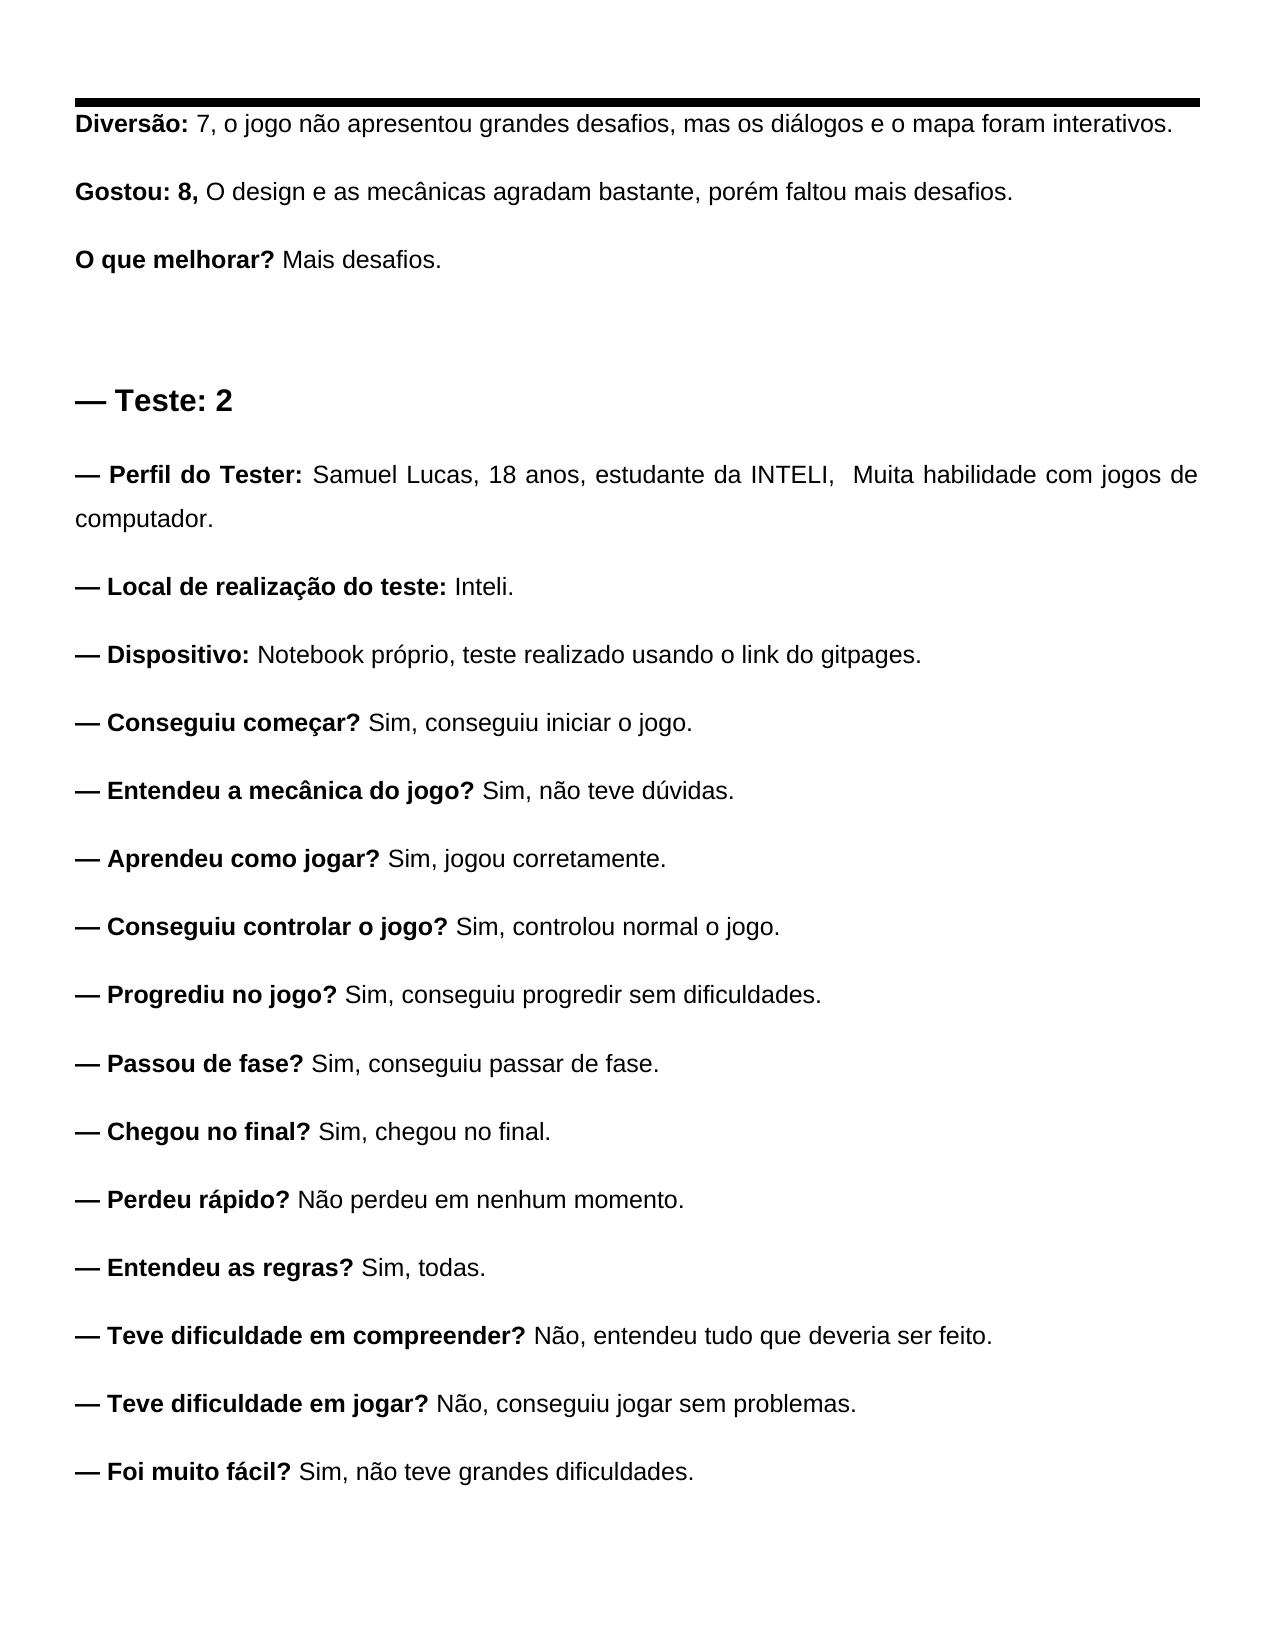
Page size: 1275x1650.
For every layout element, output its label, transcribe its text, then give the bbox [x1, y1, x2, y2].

text — Chegou no final? Sim, chegou no final. [75, 1105, 1200, 1146]
text — Entendeu as regras? Sim, todas. [75, 1242, 1200, 1282]
text — Entendeu a mecânica do jogo? Sim, não teve dúvidas. [75, 765, 1200, 805]
text — Teste: 2 [75, 370, 1200, 418]
text Diversão: 7, o jogo não apresentou grandes desafios, mas os diálogos e o mapa foram interativos. [75, 107, 1200, 138]
text — Perfil do Tester: Samuel Lucas, 18 anos, estudante da INTELI, Muita habilidade com jogos de computador. [75, 449, 1200, 532]
text — Progrediu no jogo? Sim, conseguiu progredir sem dificuldades. [75, 969, 1200, 1009]
text — Teve dificuldade em jogar? Não, conseguiu jogar sem problemas. [75, 1378, 1200, 1418]
text Gostou: 8, O design e as mecânicas agradam bastante, porém faltou mais desafios. [75, 166, 1200, 206]
text — Passou de fase? Sim, conseguiu passar de fase. [75, 1037, 1200, 1077]
text — Dispositivo: Notebook próprio, teste realizado usando o link do gitpages. [75, 628, 1200, 669]
text — Aprendeu como jogar? Sim, jogou corretamente. [75, 833, 1200, 873]
text O que melhorar? Mais desafios. [75, 234, 1200, 274]
text — Local de realização do teste: Inteli. [75, 560, 1200, 601]
text — Conseguiu começar? Sim, conseguiu iniciar o jogo. [75, 697, 1200, 737]
text — Perdeu rápido? Não perdeu em nenhum momento. [75, 1173, 1200, 1214]
text — Conseguiu controlar o jogo? Sim, controlou normal o jogo. [75, 901, 1200, 941]
text — Foi muito fácil? Sim, não teve grandes dificuldades. [75, 1446, 1200, 1486]
text — Teve dificuldade em compreender? Não, entendeu tudo que deveria ser feito. [75, 1310, 1200, 1350]
